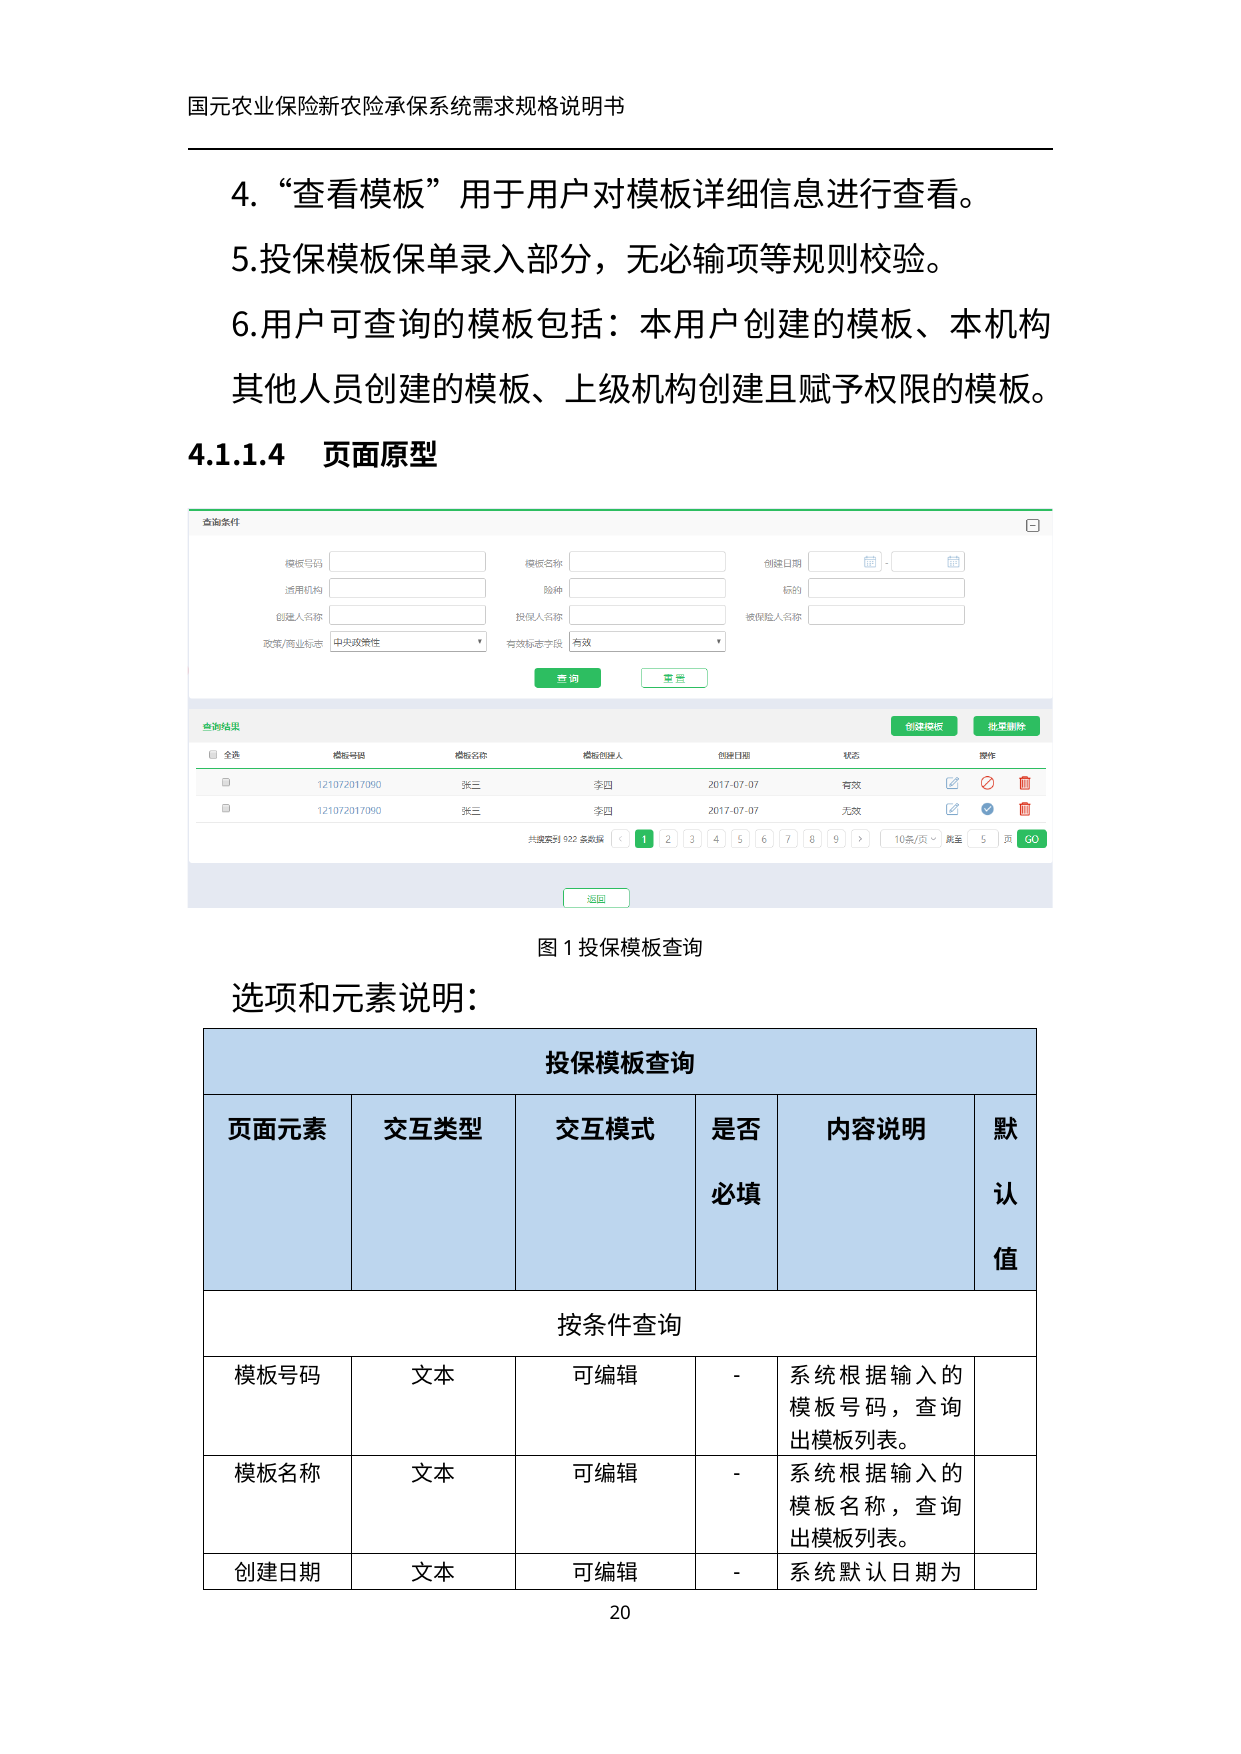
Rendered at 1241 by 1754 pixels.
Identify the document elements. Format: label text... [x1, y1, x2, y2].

table_cell 可编辑 [516, 1456, 695, 1553]
table_cell 创建日期 [204, 1554, 351, 1589]
table_cell 模板名称 [204, 1456, 351, 1553]
table_cell 交互类型 [352, 1095, 515, 1290]
table_cell 可编辑 [516, 1357, 695, 1455]
text 5.投保模板保单录入部分，无必输项等规则校验。 [231, 225, 1053, 290]
picture [187, 508, 1053, 908]
text 6.用户可查询的模板包括：本用户创建的模板、本机构其他人员创建的模板、上级机构创建且赋予权限的模板。 [231, 290, 1053, 420]
table_cell - [696, 1357, 777, 1455]
text 4.“查看模板”用于用户对模板详细信息进行查看。 [231, 160, 1053, 225]
table_cell 文本 [352, 1554, 515, 1589]
table_cell 内容说明 [778, 1095, 974, 1290]
table_cell [975, 1554, 1036, 1589]
text 图 1投保模板查询 [187, 931, 1053, 963]
table_cell 交互模式 [516, 1095, 695, 1290]
table_cell 文本 [352, 1357, 515, 1455]
table_cell 按条件查询 [204, 1291, 1036, 1356]
subtitle 页面原型 [188, 420, 1053, 485]
table_cell 页面元素 [204, 1095, 351, 1290]
table_cell 可编辑 [516, 1554, 695, 1589]
table_cell 文本 [352, 1456, 515, 1553]
table_cell 默认值 [975, 1095, 1036, 1290]
text 选项和元素说明： [231, 963, 1053, 1028]
table_cell [975, 1456, 1036, 1553]
table_cell [975, 1357, 1036, 1455]
table_cell - [696, 1554, 777, 1589]
table_header 投保模板查询 [204, 1029, 1036, 1094]
table_cell 系统根据输入的模板号码，查询出模板列表。 [778, 1357, 974, 1455]
table_cell 是否必填 [696, 1095, 777, 1290]
table_cell - [696, 1456, 777, 1553]
table_cell 系统根据输入的模板名称，查询出模板列表。 [778, 1456, 974, 1553]
table_cell 模板号码 [204, 1357, 351, 1455]
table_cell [778, 1554, 974, 1589]
